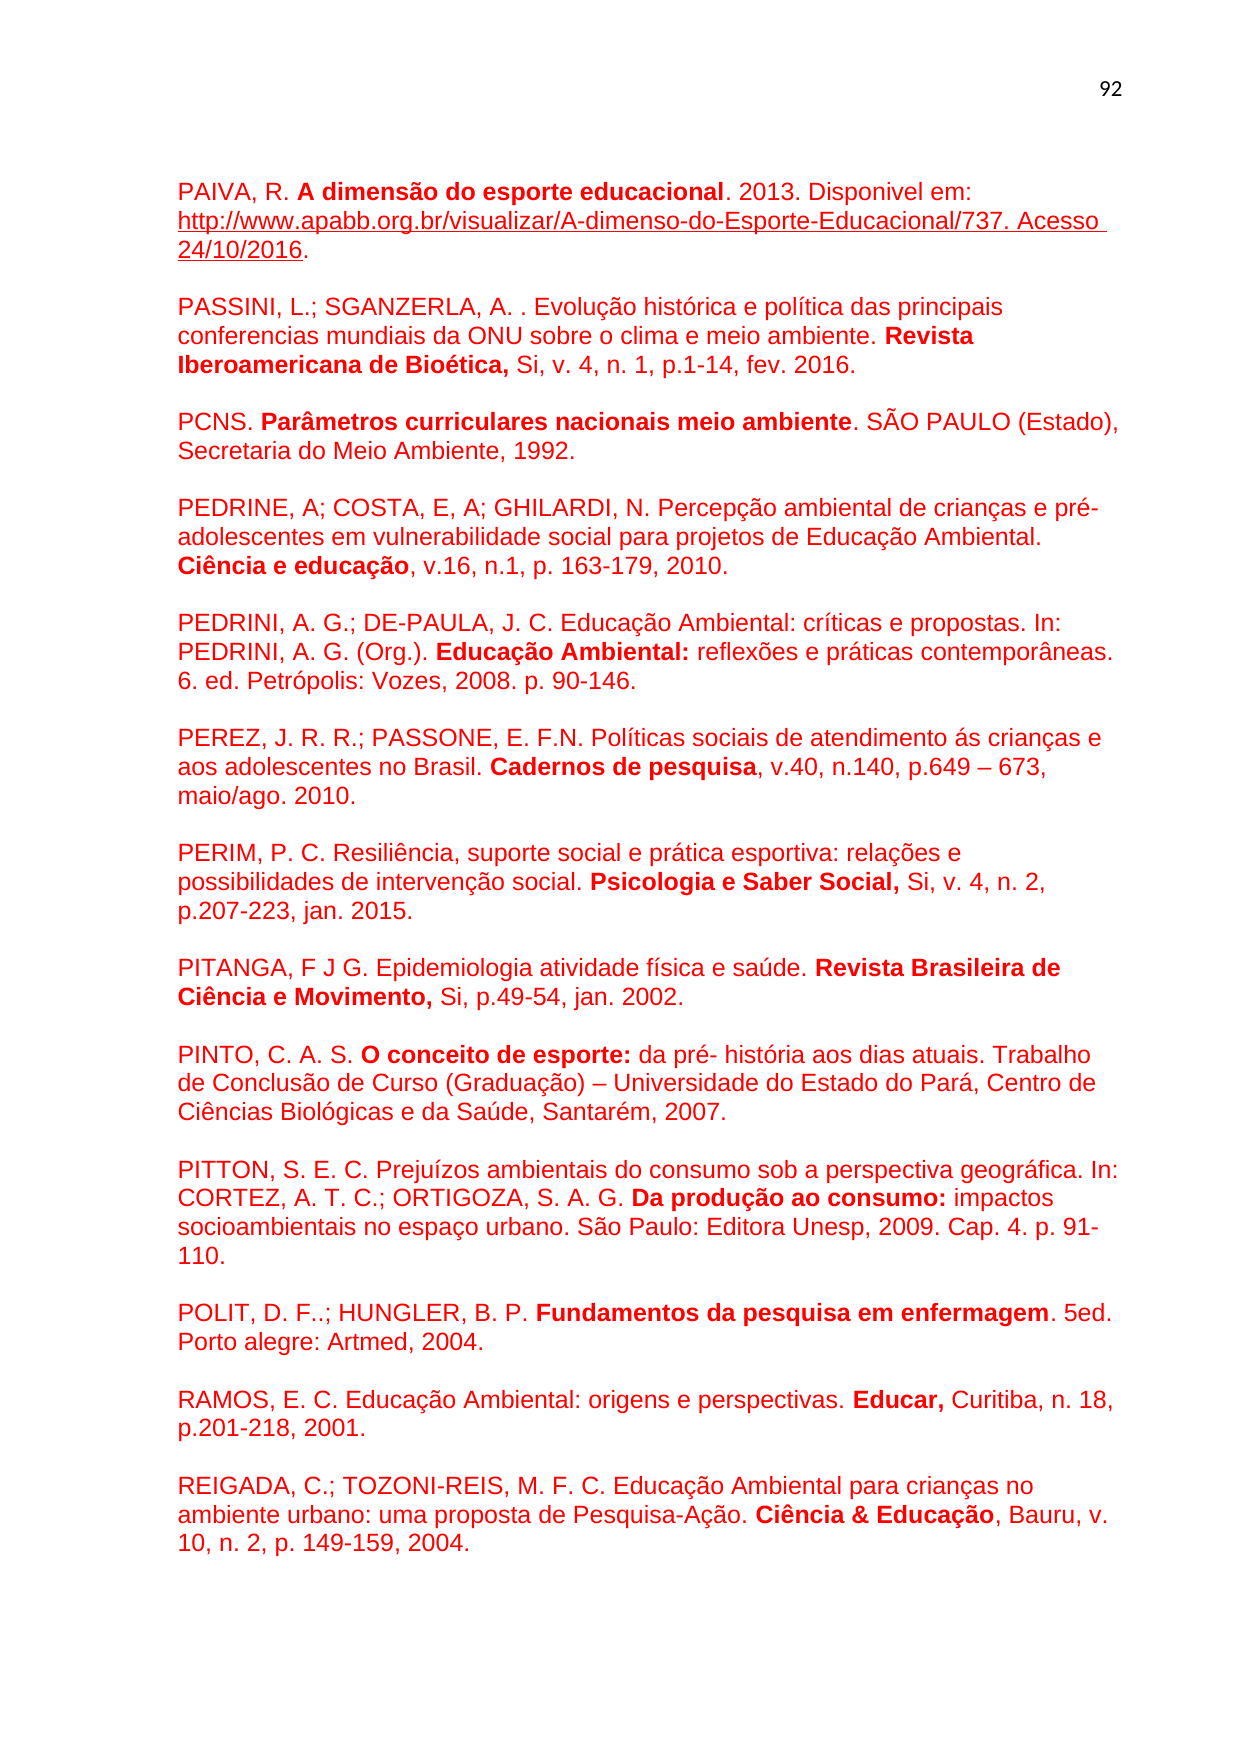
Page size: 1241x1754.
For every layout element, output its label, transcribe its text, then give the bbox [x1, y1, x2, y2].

text POLIT, D. F..; HUNGLER, B. P. Fundamentos da pesquisa em enfermagem. 5ed. Porto alegre: Artmed, 2004. [177, 1298, 1122, 1356]
text PEREZ, J. R. R.; PASSONE, E. F.N. Políticas sociais de atendimento ás crianças e aos adolescentes no Brasil. Cadernos de pesquisa, v.40, n.140, p.649 – 673, maio/ago. 2010. [177, 723, 1122, 810]
text PAIVA, R. A dimensão do esporte educacional. 2013. Disponivel em: http://www.apabb.org.br/visualizar/A-dimenso-do-Esporte-Educacional/737. Acesso 24/10/2016. [177, 177, 1122, 263]
text PERIM, P. C. Resiliência, suporte social e prática esportiva: relações e possibilidades de intervenção social. Psicologia e Saber Social, Si, v. 4, n. 2, p.207-223, jan. 2015. [177, 838, 1122, 925]
text PINTO, C. A. S. O conceito de esporte: da pré- história aos dias atuais. Trabalho de Conclusão de Curso (Graduação) – Universidade do Estado do Pará, Centro de Ciências Biológicas e da Saúde, Santarém, 2007. [177, 1040, 1122, 1126]
text PCNS. Parâmetros curriculares nacionais meio ambiente. SÃO PAULO (Estado), Secretaria do Meio Ambiente, 1992. [177, 407, 1122, 465]
text PASSINI, L.; SGANZERLA, A. . Evolução histórica e política das principais conferencias mundiais da ONU sobre o clima e meio ambiente. Revista Iberoamericana de Bioética, Si, v. 4, n. 1, p.1-14, fev. 2016. [857, 292, 1122, 378]
text PITTON, S. E. C. Prejuízos ambientais do consumo sob a perspectiva geográfica. In: CORTEZ, A. T. C.; ORTIGOZA, S. A. G. Da produção ao consumo: impactos socioambientais no espaço urbano. São Paulo: Editora Unesp, 2009. Cap. 4. p. 91-110. [177, 1155, 1122, 1270]
text PITANGA, F J G. Epidemiologia atividade física e saúde. Revista Brasileira de Ciência e Movimento, Si, p.49-54, jan. 2002. [177, 953, 1122, 1011]
text PEDRINE, A; COSTA, E, A; GHILARDI, N. Percepção ambiental de crianças e pré-adolescentes em vulnerabilidade social para projetos de Educação Ambiental. Ciência e educação, v.16, n.1, p. 163-179, 2010. [177, 493, 1122, 580]
text PEDRINI, A. G.; DE-PAULA, J. C. Educação Ambiental: críticas e propostas. In: PEDRINI, A. G. (Org.). Educação Ambiental: reflexões e práticas contemporâneas. 6. ed. Petrópolis: Vozes, 2008. p. 90-146. [177, 608, 1122, 695]
text REIGADA, C.; TOZONI-REIS, M. F. C. Educação Ambiental para crianças no ambiente urbano: uma proposta de Pesquisa-Ação. Ciência & Educação, Bauru, v. 10, n. 2, p. 149-159, 2004. [177, 1471, 1122, 1557]
text RAMOS, E. C. Educação Ambiental: origens e perspectivas. Educar, Curitiba, n. 18, p.201-218, 2001. [177, 1385, 1122, 1442]
